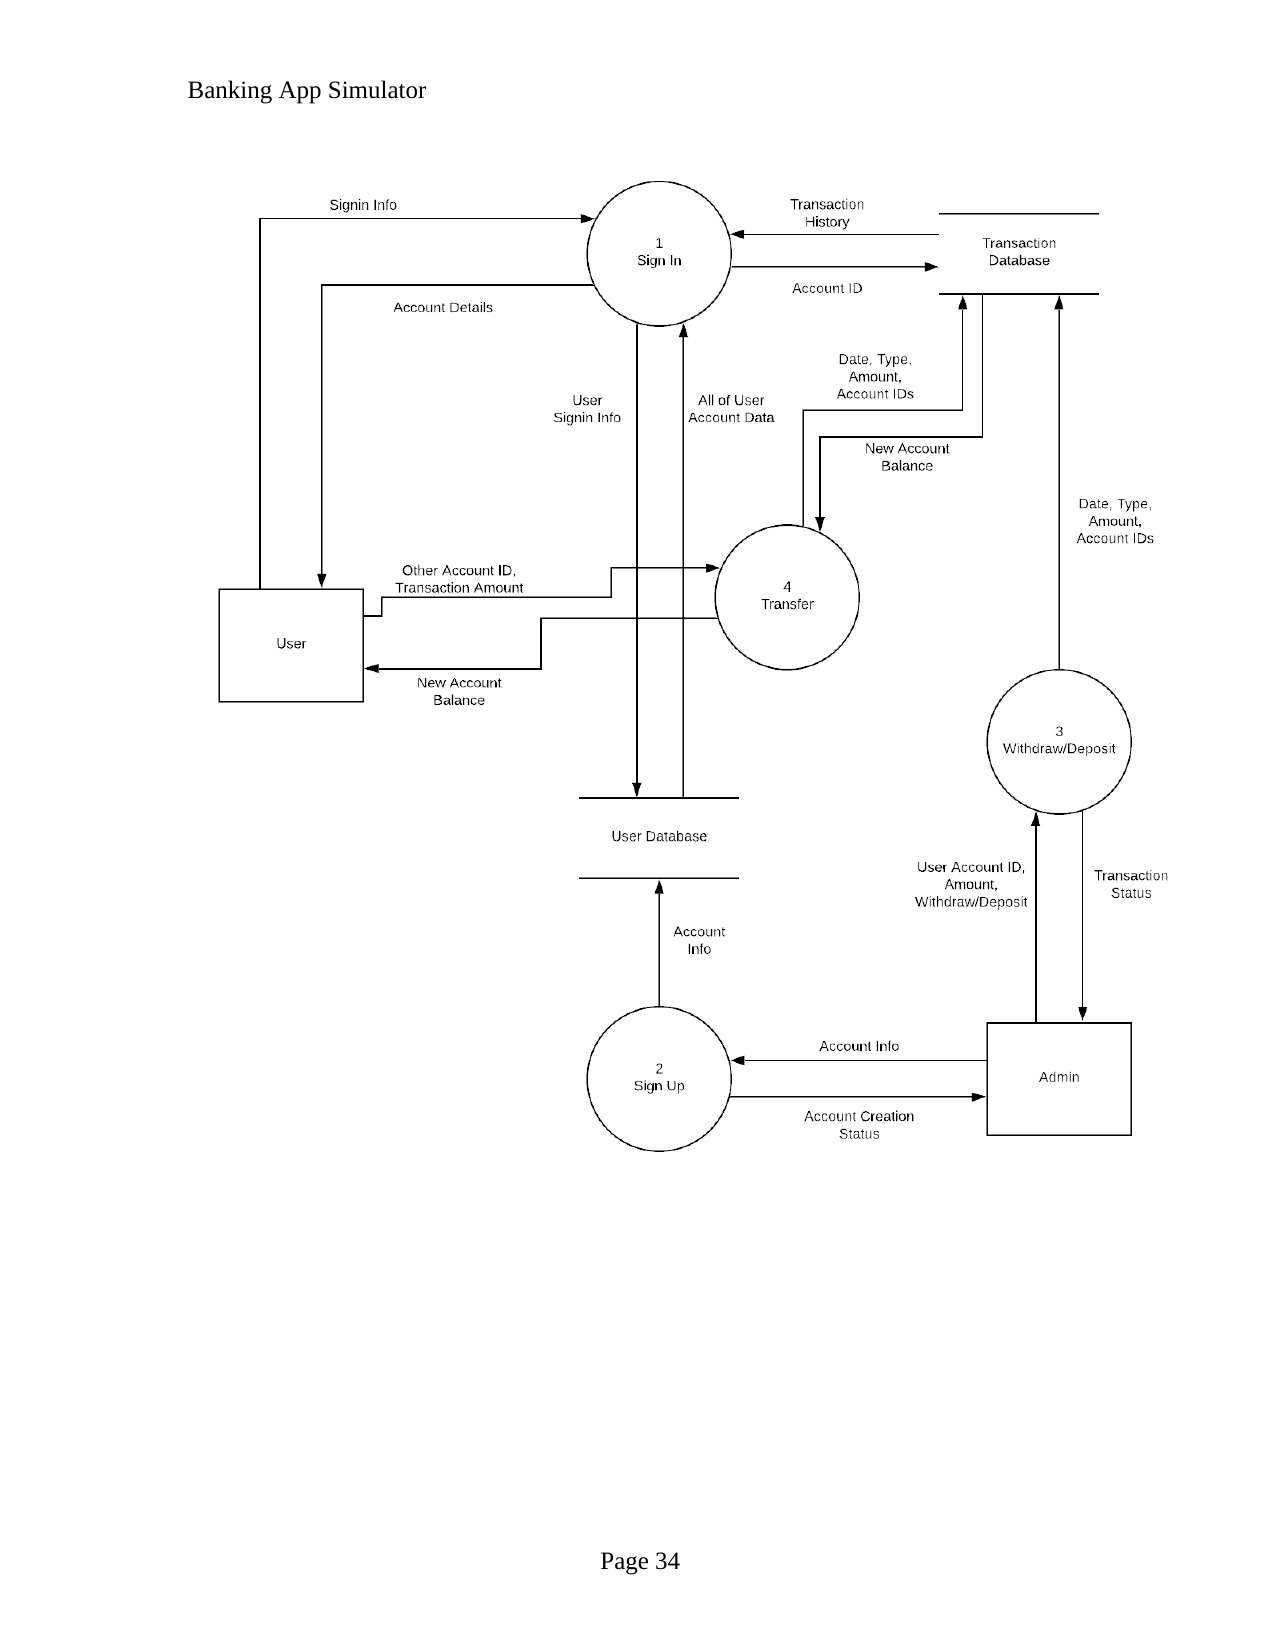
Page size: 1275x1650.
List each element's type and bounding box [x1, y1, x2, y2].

picture [187, 150, 1259, 1183]
